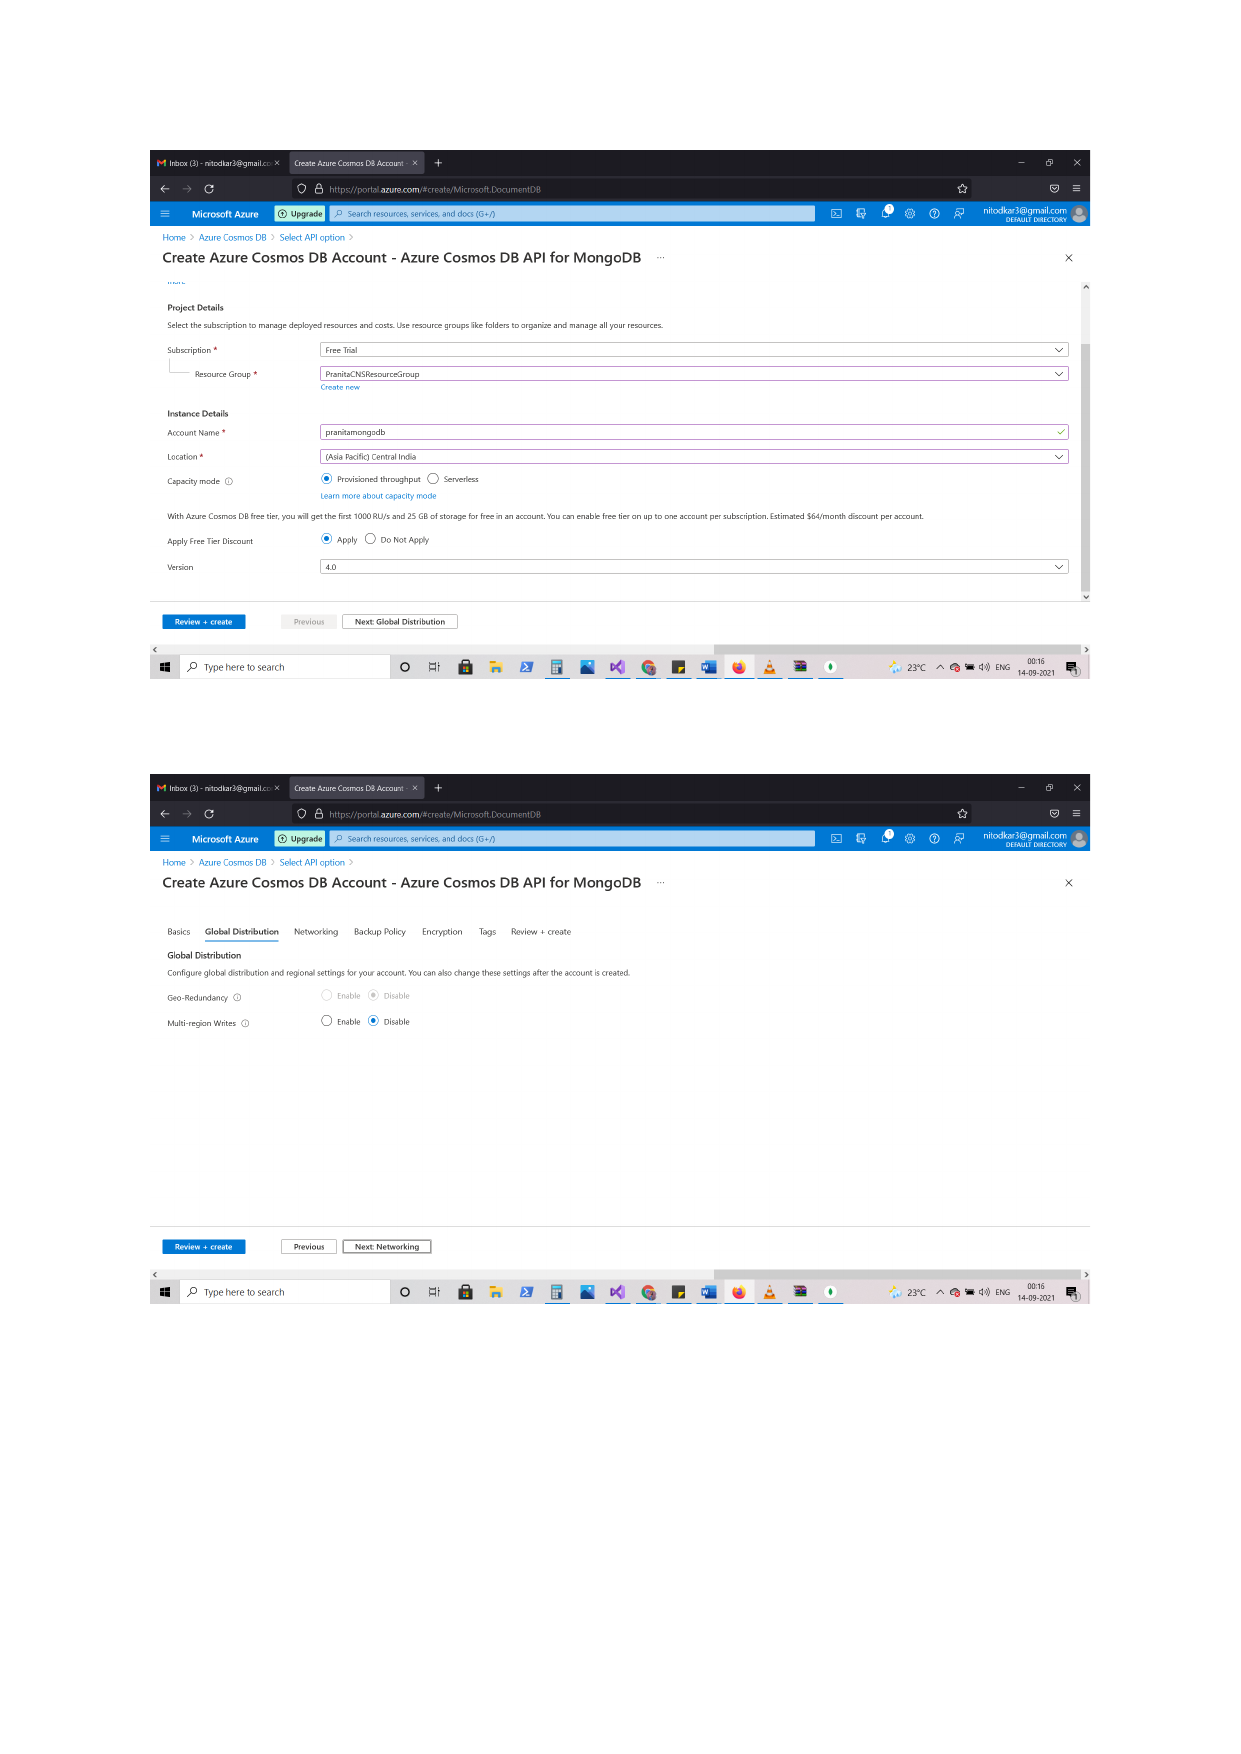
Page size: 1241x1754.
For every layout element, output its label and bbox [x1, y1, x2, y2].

picture [150, 774, 1091, 1304]
picture [150, 150, 1091, 679]
